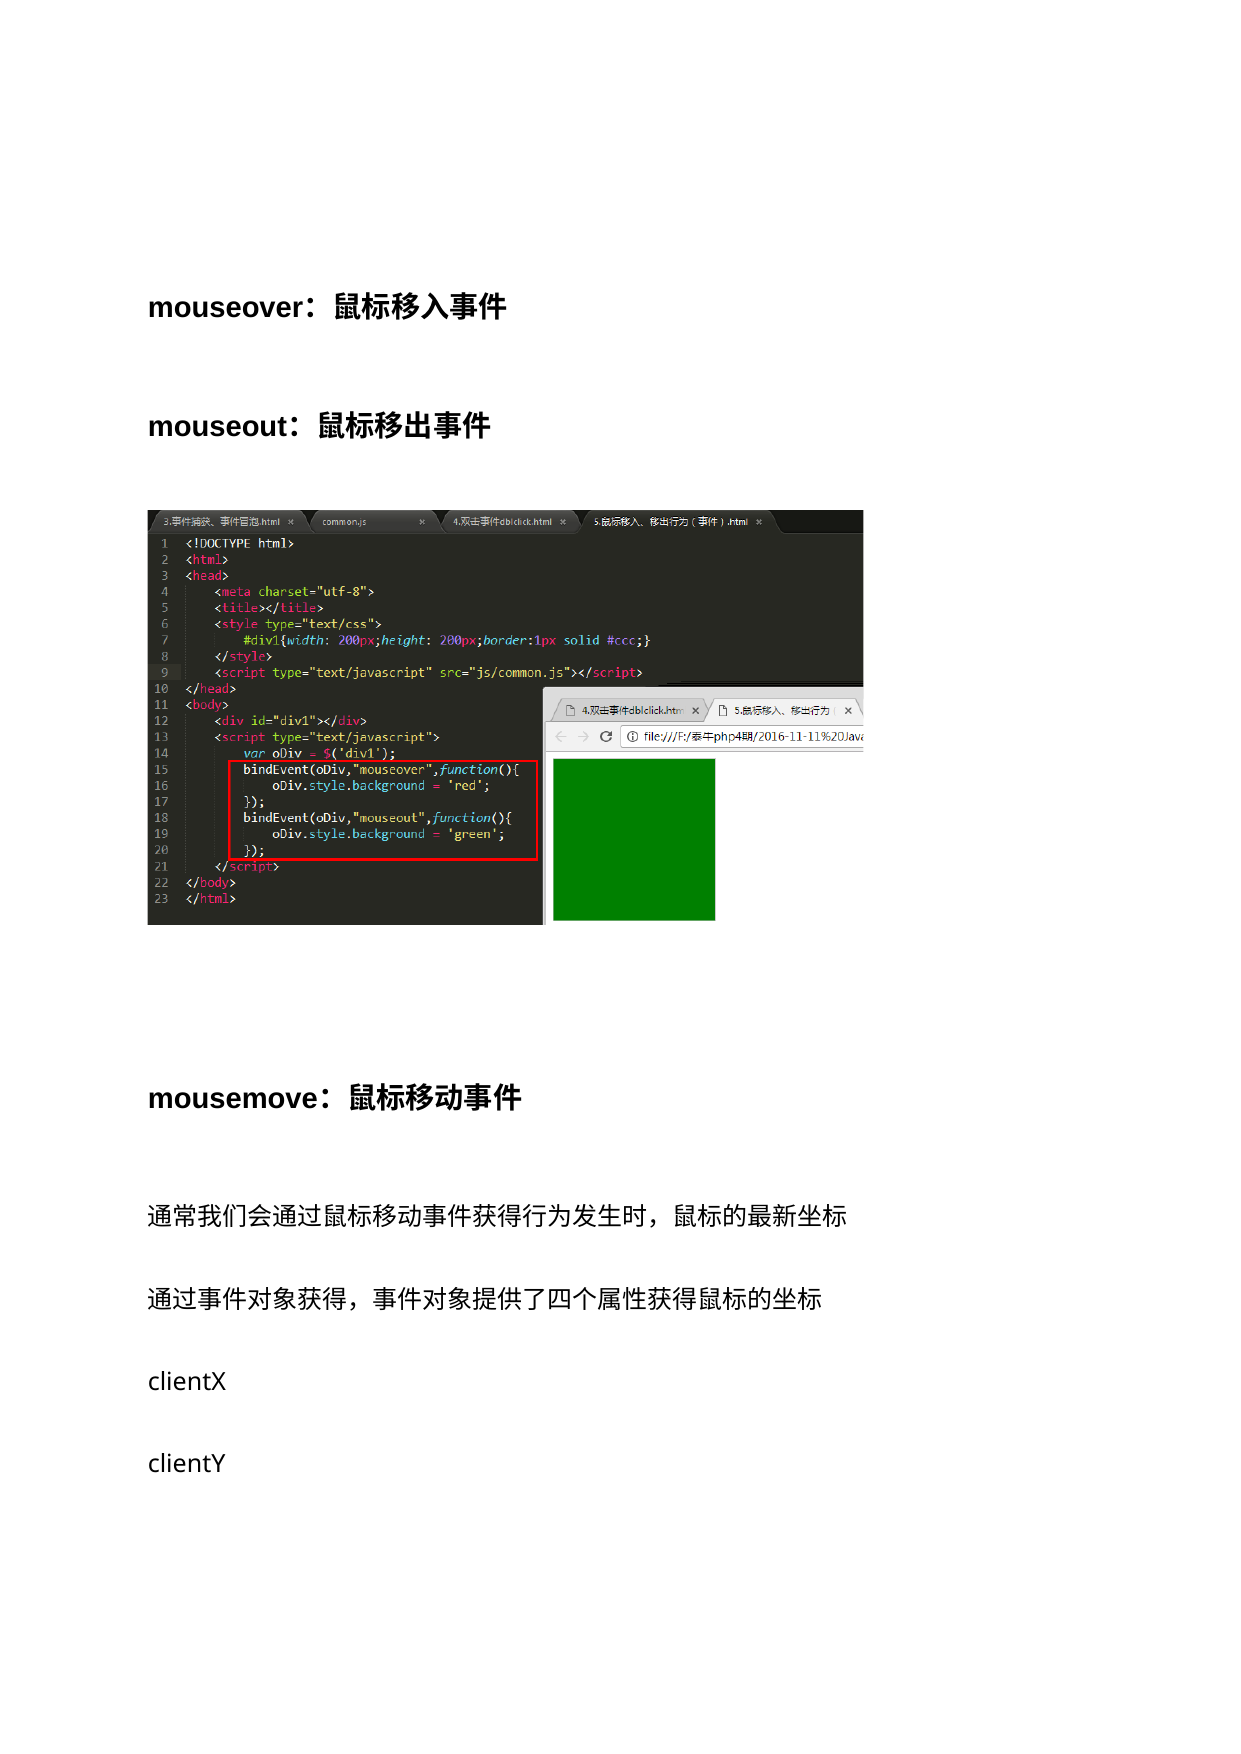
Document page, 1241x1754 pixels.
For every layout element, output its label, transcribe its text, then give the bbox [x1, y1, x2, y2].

text clientX [148, 1348, 1092, 1413]
text clientY [148, 1430, 1092, 1495]
subtitle mouseover：鼠标移入事件 [148, 273, 1092, 338]
subtitle mouseout：鼠标移出事件 [148, 392, 1092, 457]
text 通过事件对象获得，事件对象提供了四个属性获得鼠标的坐标 [148, 1265, 1092, 1330]
picture [147, 510, 864, 925]
subtitle mousemove：鼠标移动事件 [148, 1063, 1092, 1128]
text 通常我们会通过鼠标移动事件获得行为发生时，鼠标的最新坐标 [148, 1182, 1092, 1247]
